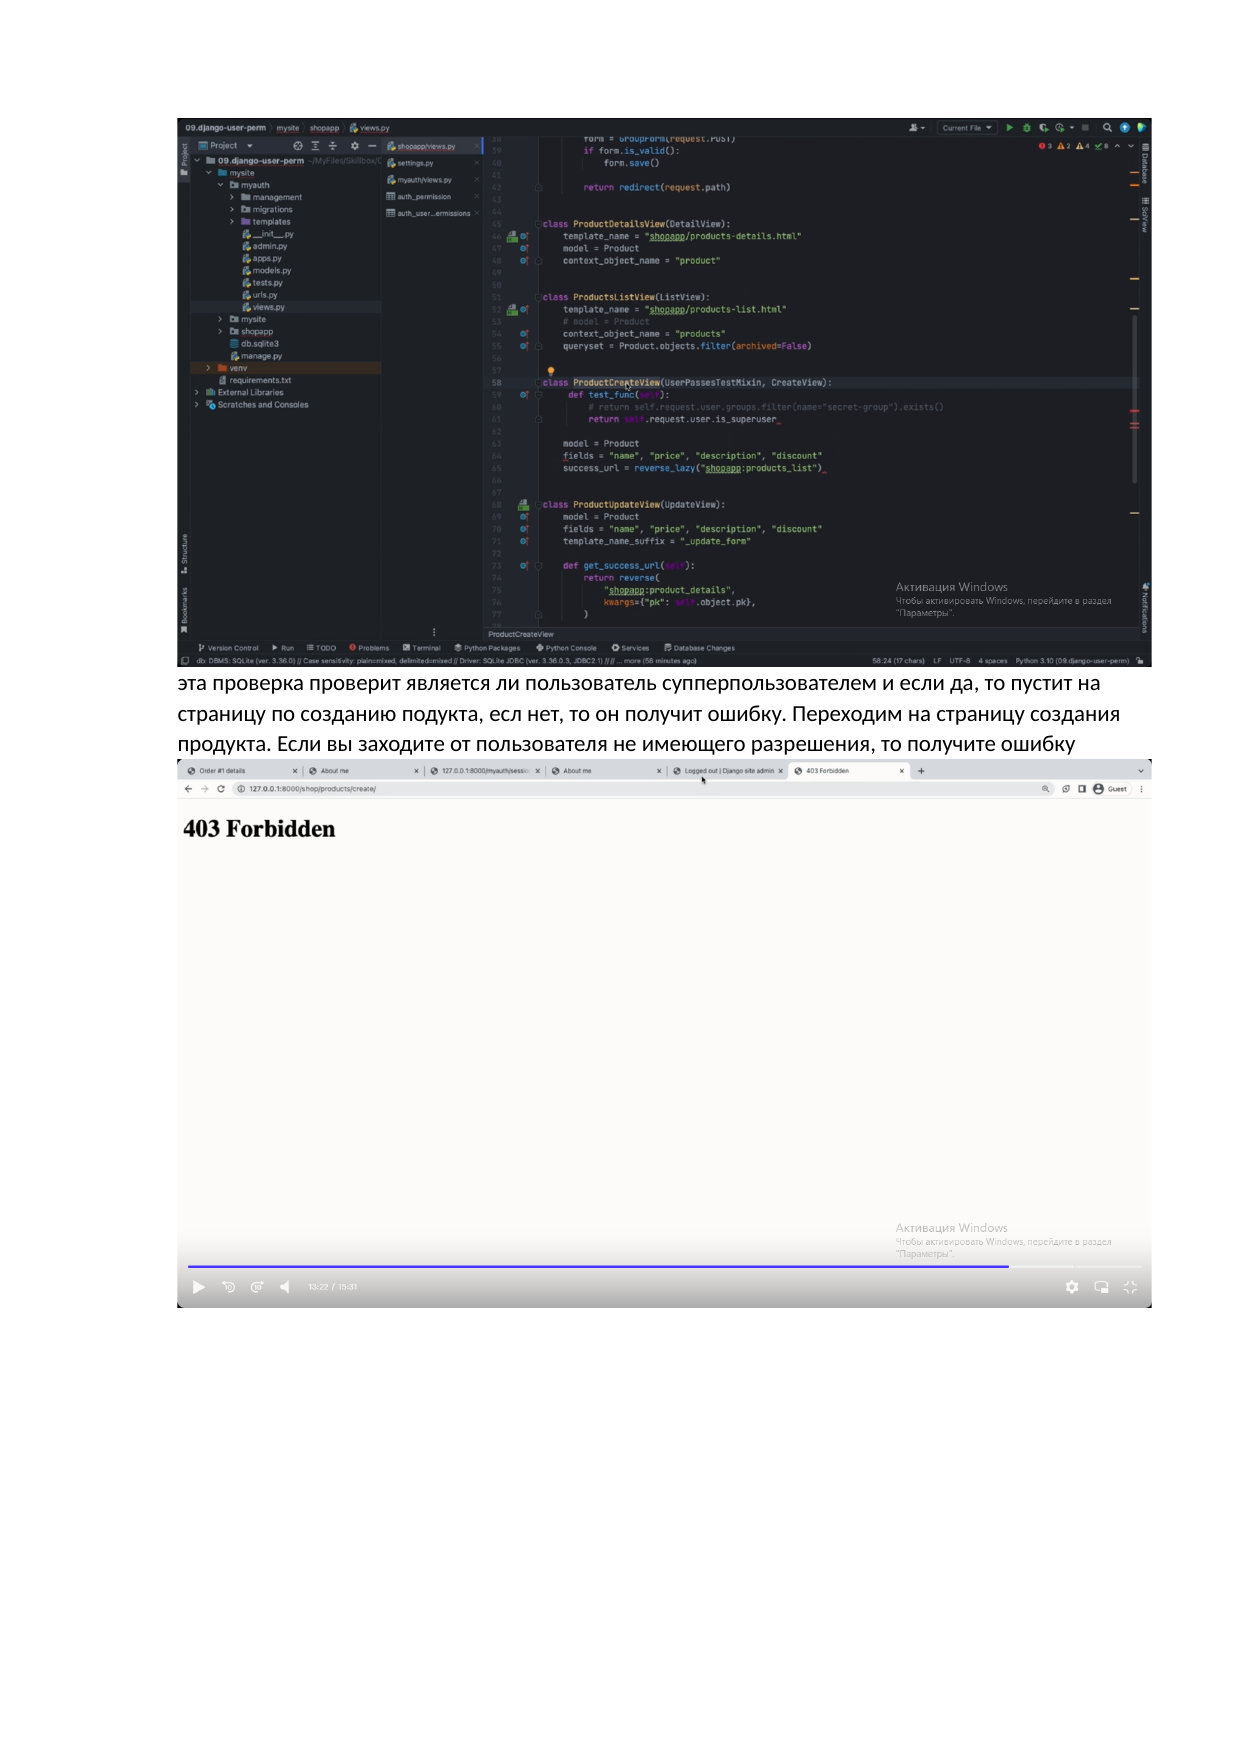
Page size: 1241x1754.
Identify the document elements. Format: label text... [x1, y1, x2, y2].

text Иногда нужно проверить не только разрешение, но и что-нибудь ещё. К примеру, вы хотите ограничить доступ к страницам не только пользователям, но и админам и оставить доступ только у суперпользователя. Для это можно воспользоваться примесью UserPassesTestMixin. данная примесь позволяет назначить любую функцию для проверки. Можно, например создание продукта огранчить таким образомэта проверка проверит является ли пользователь супперпользователем и если да, то пустит на страницу по созданию подукта, есл нет, то он получит ошибку. Переходим на страницу создания продукта. Если вы заходите от пользователя не имеющего разрешения, то получите ошибкуесли зайти от суперпользователя то [177, 667, 1152, 759]
picture [177, 759, 1152, 1308]
picture [177, 118, 1152, 667]
